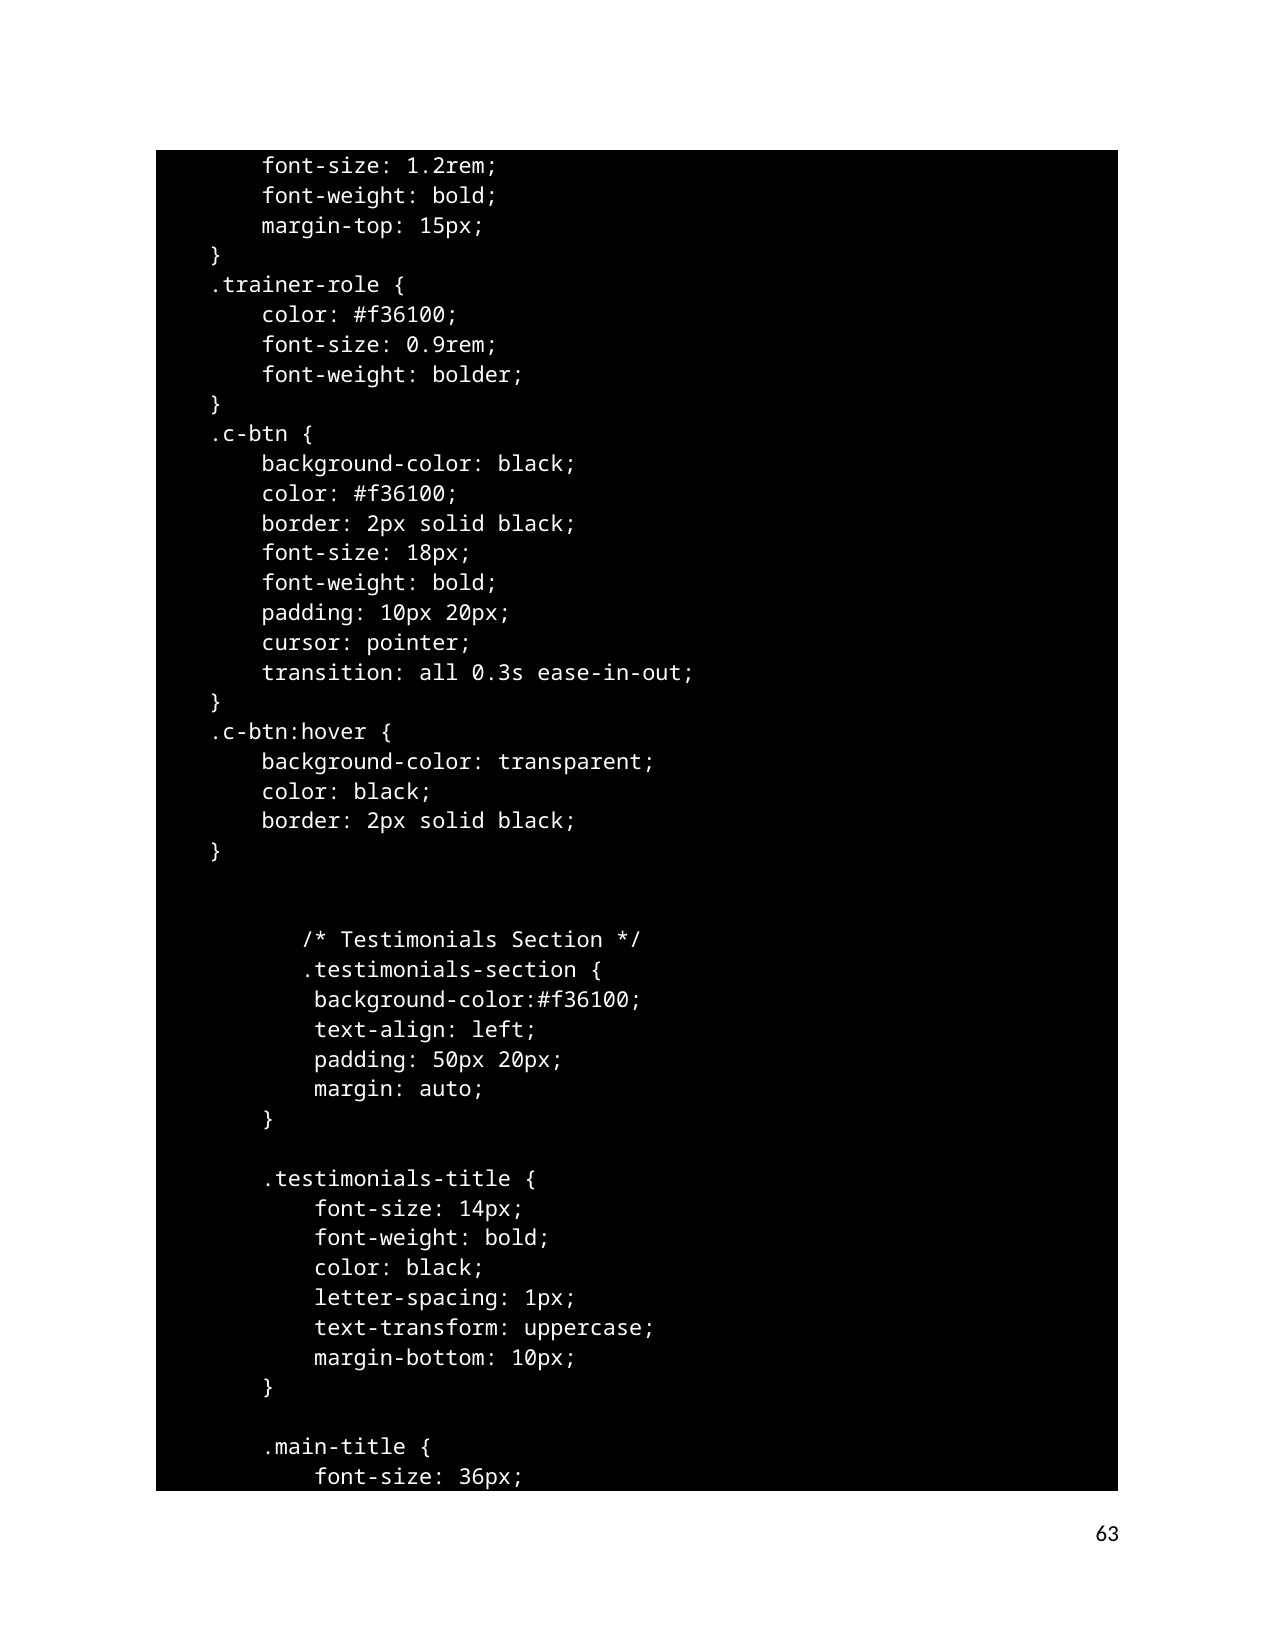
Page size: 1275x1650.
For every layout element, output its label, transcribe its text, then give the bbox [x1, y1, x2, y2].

text .trainer-role { [156, 269, 1118, 299]
text } [156, 1103, 1118, 1133]
text transition: all 0.3s ease-in-out; [156, 656, 1118, 686]
text padding: 50px 20px; [156, 1044, 1118, 1073]
text font-size: 18px; [156, 537, 1118, 567]
text .c-btn { [156, 418, 1118, 448]
text font-size: 1.2rem; [156, 150, 1118, 180]
text } [156, 239, 1118, 269]
text letter-spacing: 1px; [156, 1282, 1118, 1312]
text margin: auto; [156, 1073, 1118, 1103]
text background-color: black; [156, 448, 1118, 478]
text background-color:#f36100; [156, 984, 1118, 1014]
text font-weight: bold; [156, 180, 1118, 209]
text } [156, 1371, 1118, 1401]
text color: black; [156, 1252, 1118, 1282]
text .testimonials-section { [156, 954, 1118, 984]
text color: #f36100; [156, 478, 1118, 507]
text margin-bottom: 10px; [156, 1342, 1118, 1371]
text .testimonials-title { [156, 1163, 1118, 1193]
text color: black; [156, 776, 1118, 805]
text font-size: 36px; [156, 1461, 1118, 1491]
text cursor: pointer; [156, 627, 1118, 656]
text border: 2px solid black; [156, 805, 1118, 835]
text text-transform: uppercase; [156, 1312, 1118, 1342]
text } [156, 835, 1118, 865]
text border: 2px solid black; [156, 507, 1118, 537]
text .main-title { [156, 1431, 1118, 1461]
text font-size: 0.9rem; [156, 329, 1118, 358]
text .c-btn:hover { [156, 716, 1118, 746]
text } [156, 686, 1118, 716]
text font-weight: bold; [156, 1222, 1118, 1252]
text font-weight: bolder; [156, 358, 1118, 388]
text background-color: transparent; [156, 746, 1118, 776]
text } [156, 388, 1118, 418]
text margin-top: 15px; [156, 209, 1118, 239]
text font-weight: bold; [156, 567, 1118, 597]
text text-align: left; [156, 1014, 1118, 1044]
text color: #f36100; [156, 299, 1118, 329]
text padding: 10px 20px; [156, 597, 1118, 627]
text font-size: 14px; [156, 1193, 1118, 1222]
text /* Testimonials Section */ [156, 924, 1118, 954]
